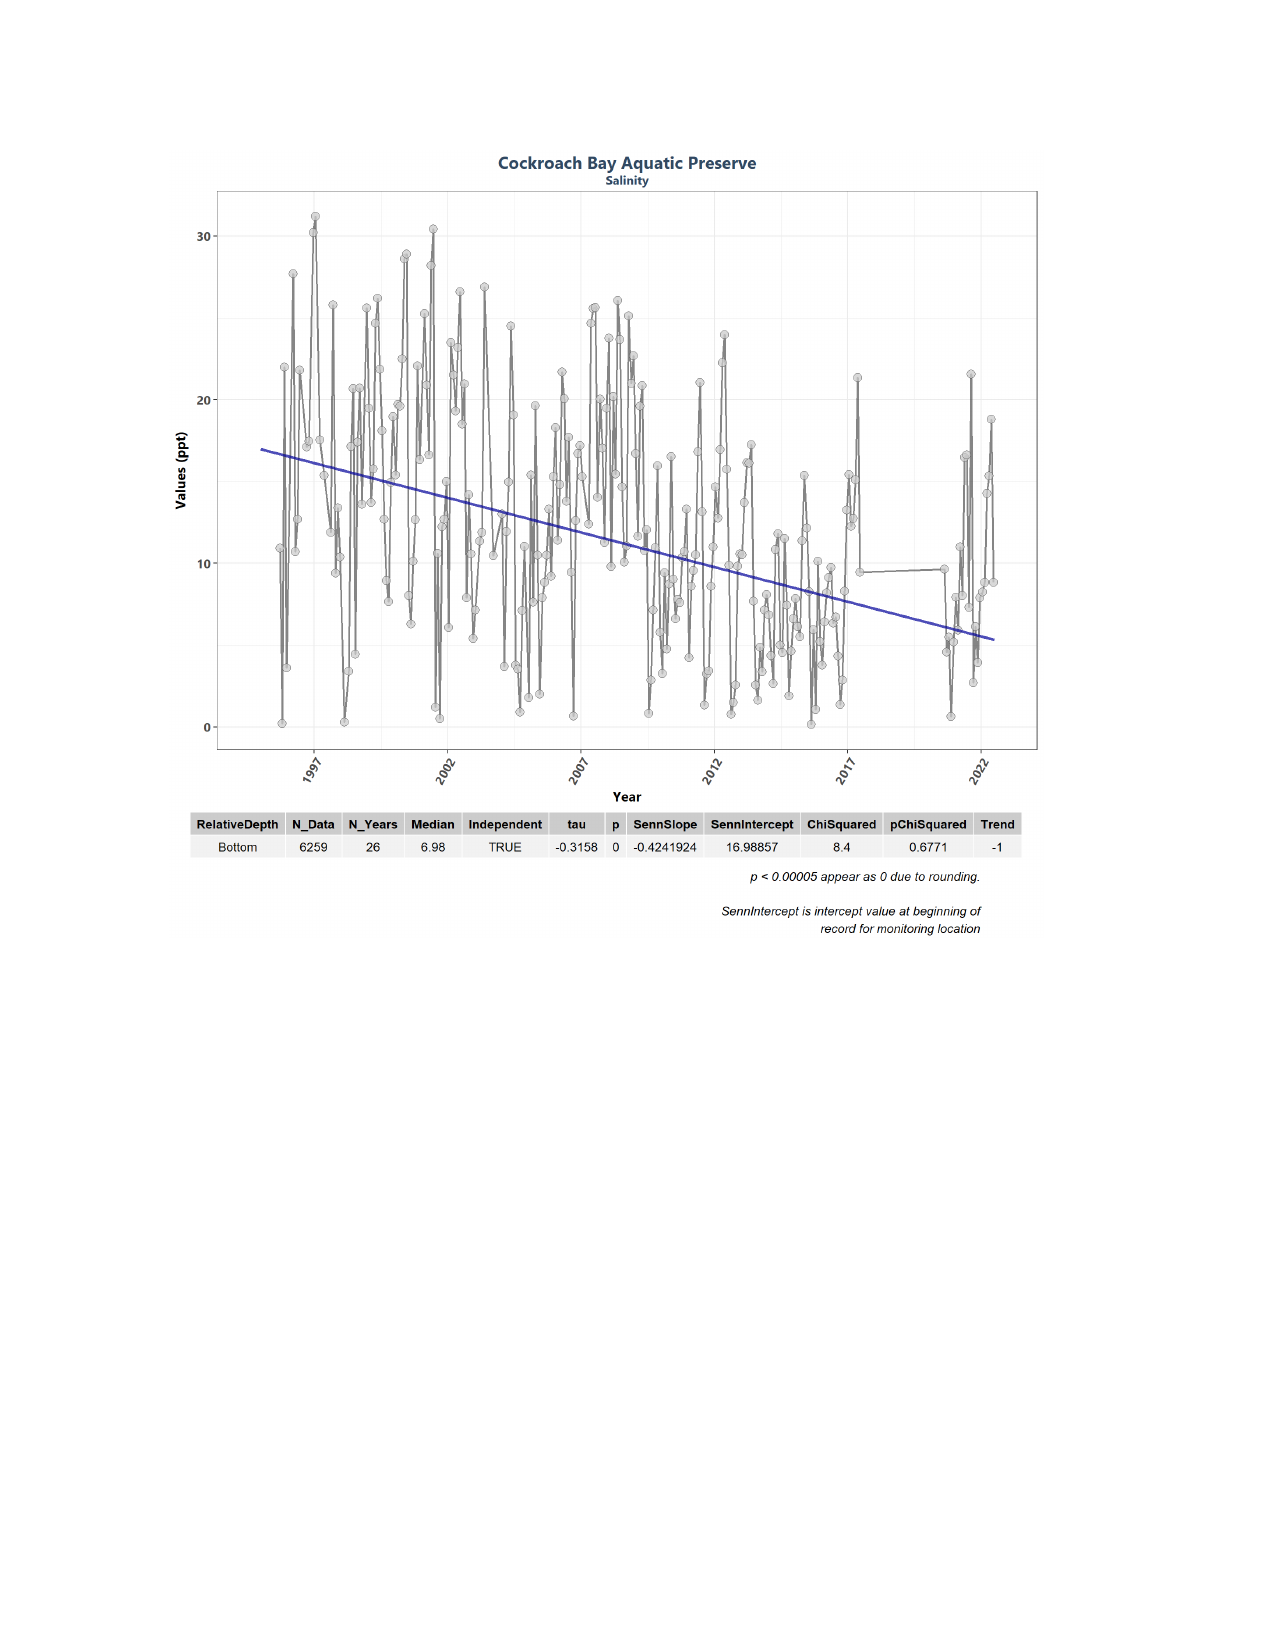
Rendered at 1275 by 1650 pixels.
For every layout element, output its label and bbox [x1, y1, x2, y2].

picture [168, 150, 1044, 938]
